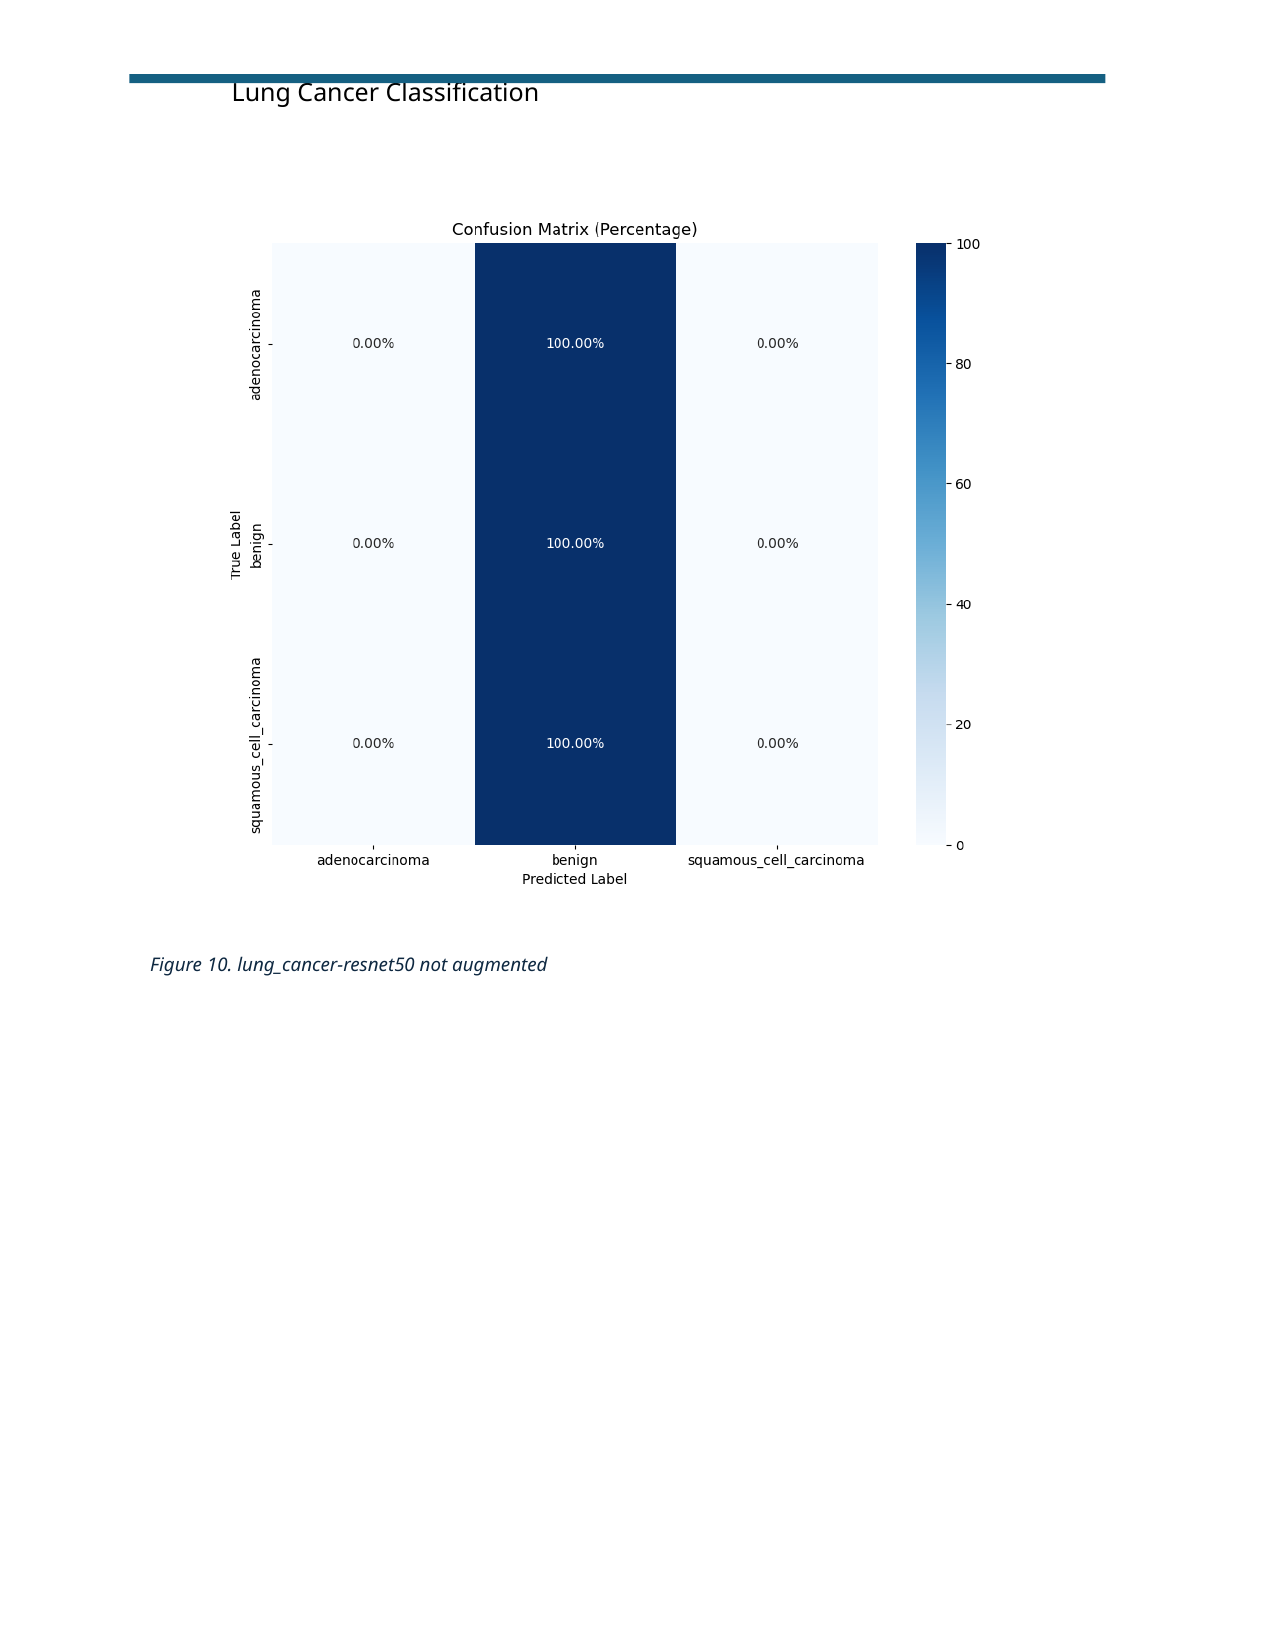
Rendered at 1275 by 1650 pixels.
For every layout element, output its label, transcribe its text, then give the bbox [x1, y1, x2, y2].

text Figure 10. lung_cancer-resnet50 not augmented [150, 951, 1125, 977]
picture [150, 150, 1125, 930]
